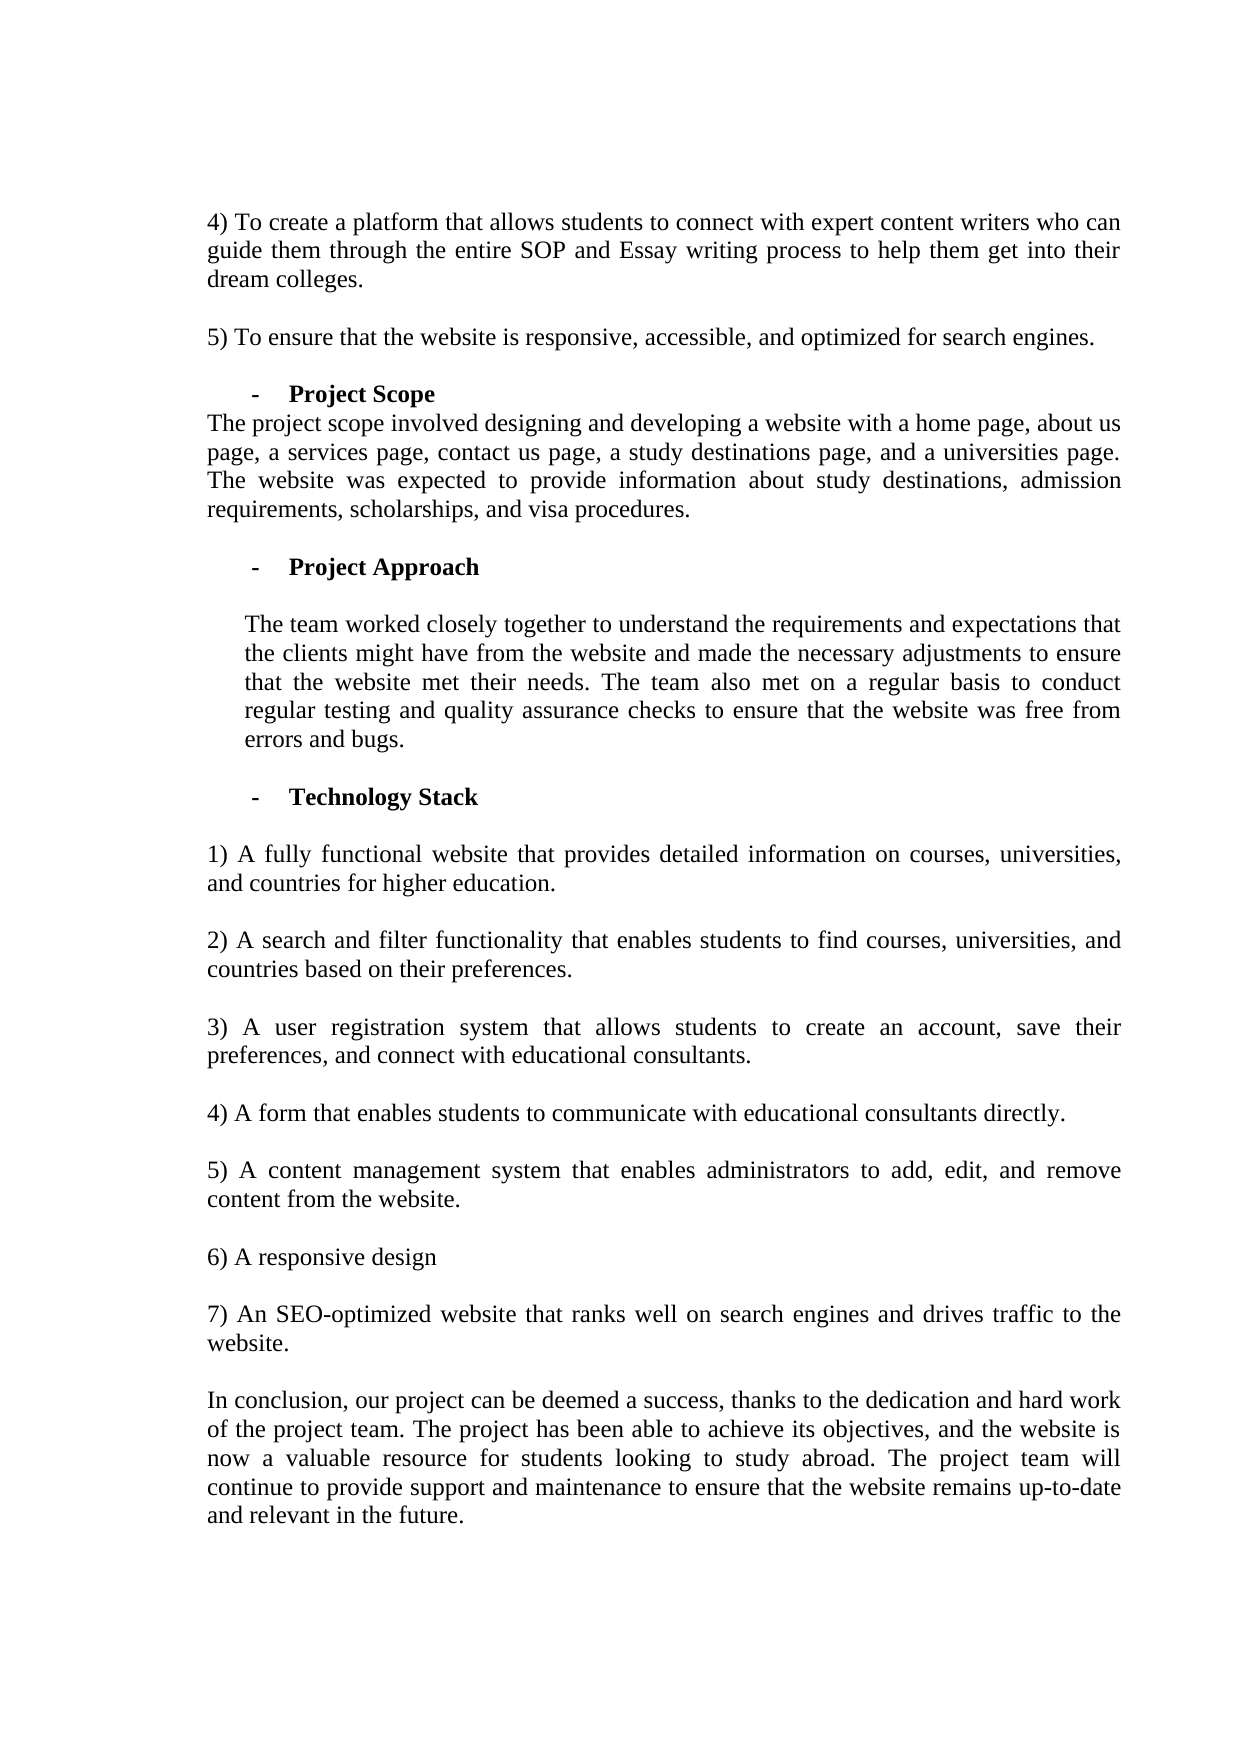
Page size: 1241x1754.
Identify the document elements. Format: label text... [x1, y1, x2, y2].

list Project Scope [251, 379, 1122, 408]
text 5) To ensure that the website is responsive, accessible, and optimized for search engines. [207, 322, 1122, 351]
list Technology Stack [251, 782, 1122, 811]
text 2) A search and filter functionality that enables students to find courses, universities, and countries based on their preferences. [207, 926, 1122, 983]
list Project Approach [251, 552, 1122, 581]
text 4) To create a platform that allows students to connect with expert content writers who can guide them through the entire SOP and Essay writing process to help them get into their dream colleges. [207, 207, 1122, 293]
text 7) An SEO-optimized website that ranks well on search engines and drives traffic to the website. [207, 1299, 1122, 1357]
text In conclusion, our project can be deemed a success, thanks to the dedication and hard work of the project team. The project has been able to achieve its objectives, and the website is now a valuable resource for students looking to study abroad. The project team will continue to provide support and maintenance to ensure that the website remains up-to-date and relevant in the future. [207, 1386, 1122, 1529]
text The project scope involved designing and developing a website with a home page, about us page, a services page, contact us page, a study destinations page, and a universities page. The website was expected to provide information about study destinations, admission requirements, scholarships, and visa procedures. [207, 408, 1122, 523]
text 6) A responsive design [207, 1242, 1122, 1271]
text 5) A content management system that enables administrators to add, edit, and remove content from the website. [207, 1156, 1122, 1213]
text 4) A form that enables students to communicate with educational consultants directly. [207, 1098, 1122, 1127]
text 3) A user registration system that allows students to create an account, save their preferences, and connect with educational consultants. [207, 1012, 1122, 1069]
text The team worked closely together to understand the requirements and expectations that the clients might have from the website and made the necessary adjustments to ensure that the website met their needs. The team also met on a regular basis to conduct regular testing and quality assurance checks to ensure that the website was free from errors and bugs. [244, 609, 1122, 753]
text 1) A fully functional website that provides detailed information on courses, universities, and countries for higher education. [207, 839, 1122, 897]
